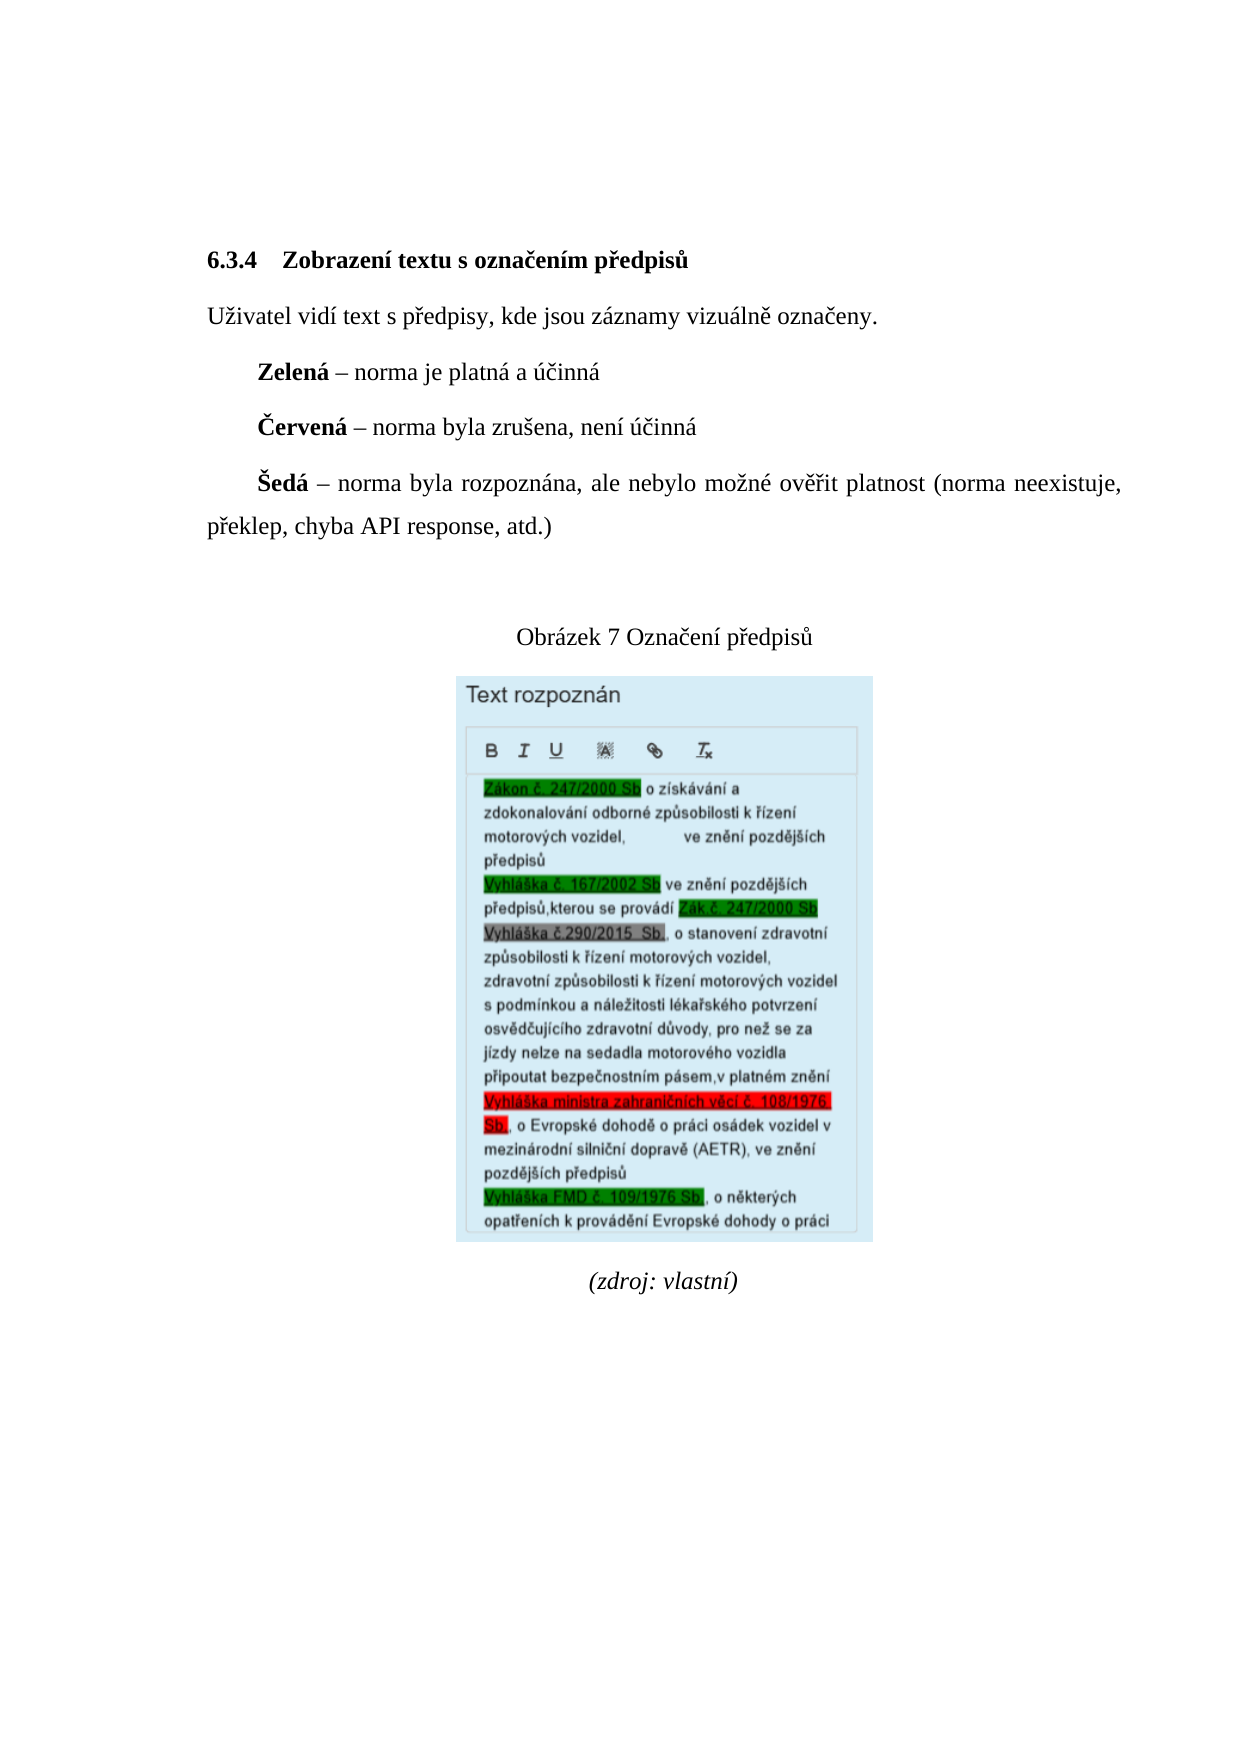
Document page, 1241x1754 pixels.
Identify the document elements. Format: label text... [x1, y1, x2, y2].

text Šedá – norma byla rozpoznána, ale nebylo možné ověřit platnost (norma neexistuje, překlep, chyba API response, atd.) [207, 468, 1122, 540]
text (zdroj: vlastní) [207, 1266, 1122, 1295]
text Uživatel vidí text s předpisy, kde jsou záznamy vizuálně označeny. [207, 301, 1122, 330]
text Zelená – norma je platná a účinná [207, 357, 1122, 385]
picture [456, 676, 873, 1242]
text Červená – norma byla zrušena, není účinná [207, 412, 1122, 441]
text Zobrazení textu s označením předpisů [207, 245, 1122, 274]
